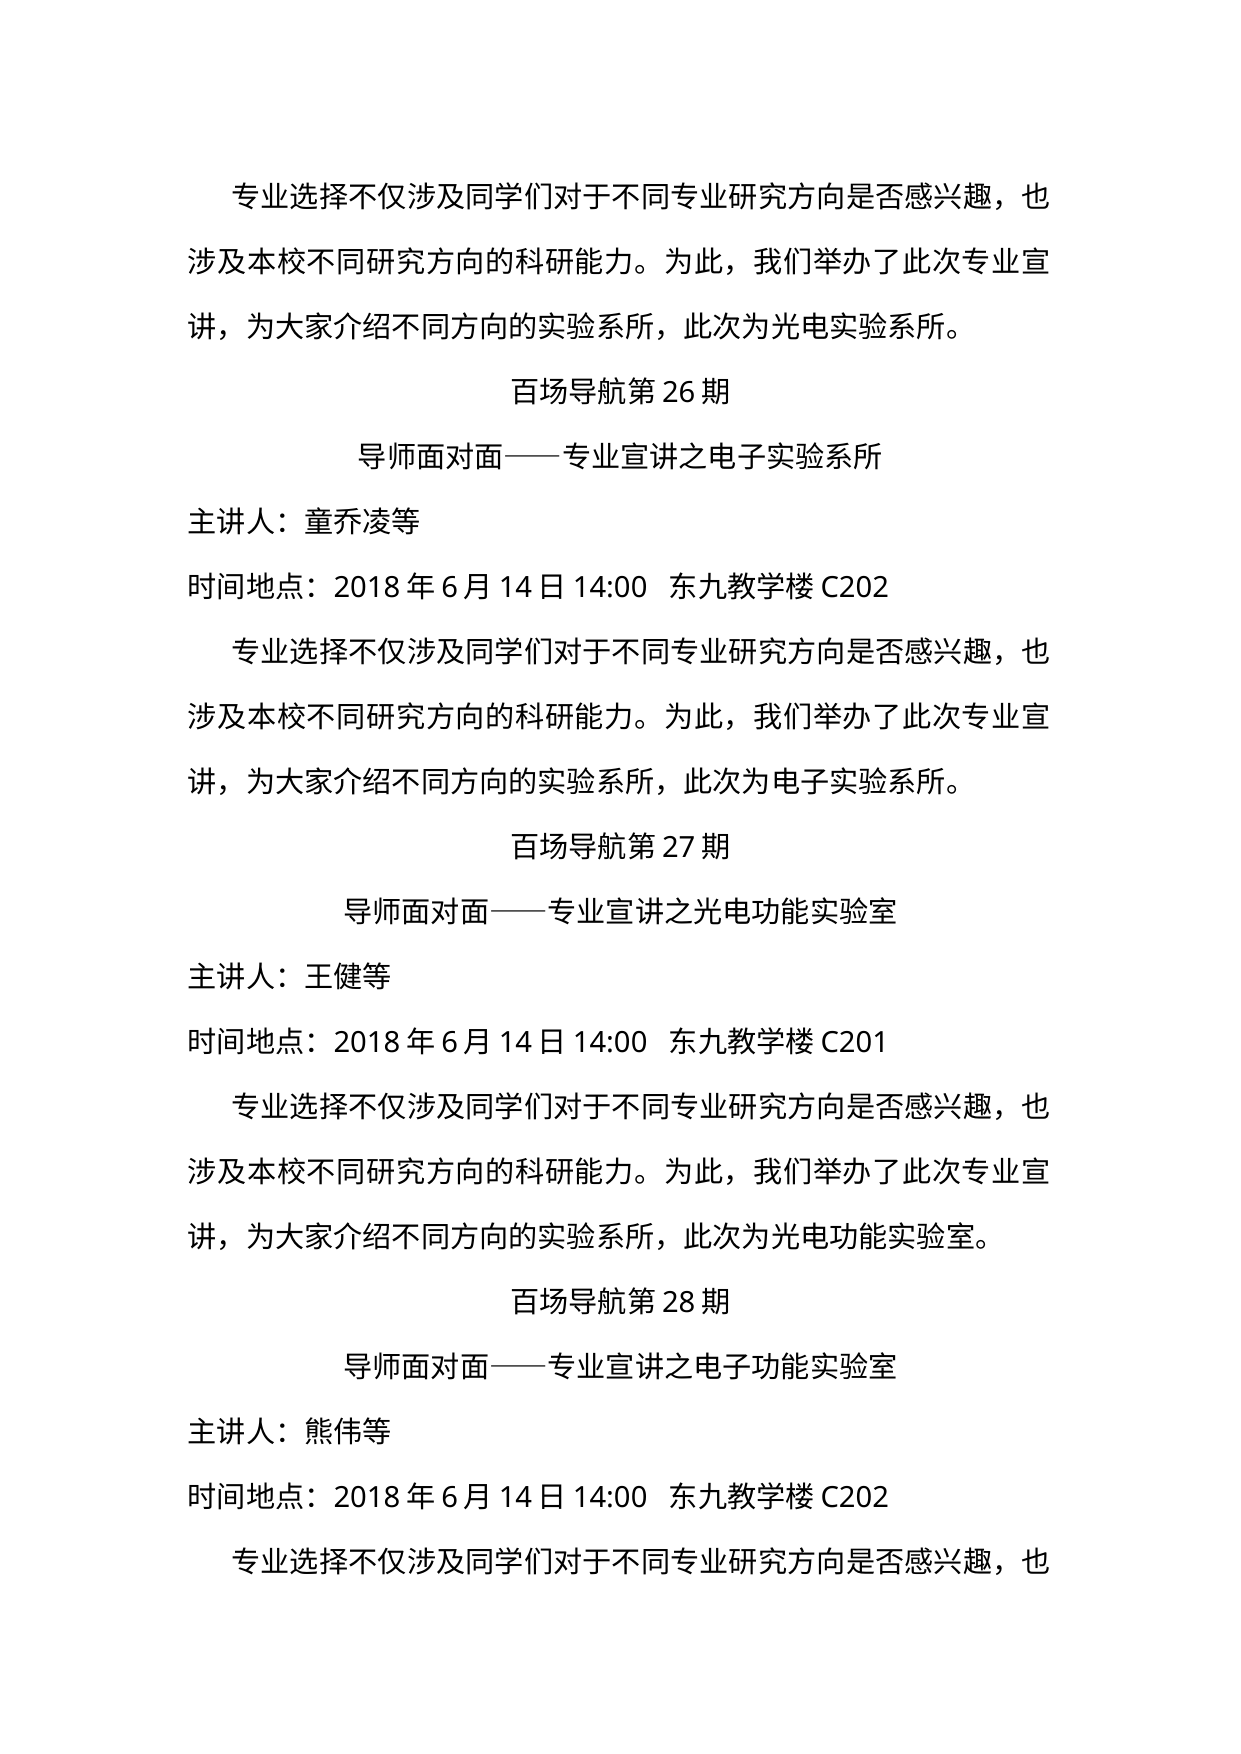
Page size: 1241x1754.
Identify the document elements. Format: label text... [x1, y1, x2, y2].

text 主讲人：童乔凌等 [187, 487, 1053, 552]
text 时间地点：2018年6月14日14:00 东九教学楼C202 [187, 1462, 1053, 1527]
text 专业选择不仅涉及同学们对于不同专业研究方向是否感兴趣，也涉及本校不同研究方向的科研能力。为此，我们举办了此次专业宣讲，为大家介绍不同方向的实验系所，此次为电子实验系所。 [187, 617, 1053, 812]
text 导师面对面——专业宣讲之电子功能实验室 [187, 1332, 1053, 1397]
text 专业选择不仅涉及同学们对于不同专业研究方向是否感兴趣，也涉及本校不同研究方向的科研能力。为此，我们举办了此次专业宣讲，为大家介绍不同方向的实验系所，此次为光电实验系所。 [187, 162, 1053, 357]
text 专业选择不仅涉及同学们对于不同专业研究方向是否感兴趣，也涉及本校不同研究方向的科研能力。为此，我们举办了此次专业宣讲，为大家介绍不同方向的实验系所，此次为光电功能实验室。 [187, 1072, 1053, 1267]
text 百场导航第27期 [187, 812, 1053, 877]
text 时间地点：2018年6月14日14:00 东九教学楼C201 [187, 1007, 1053, 1072]
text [187, 1527, 1053, 1592]
text 百场导航第28期 [187, 1267, 1053, 1332]
text 导师面对面——专业宣讲之电子实验系所 [187, 422, 1053, 487]
text 导师面对面——专业宣讲之光电功能实验室 [187, 877, 1053, 942]
text 百场导航第26期 [187, 357, 1053, 422]
text 主讲人：熊伟等 [187, 1397, 1053, 1462]
text 主讲人：王健等 [187, 942, 1053, 1007]
text 时间地点：2018年6月14日14:00 东九教学楼C202 [187, 552, 1053, 617]
